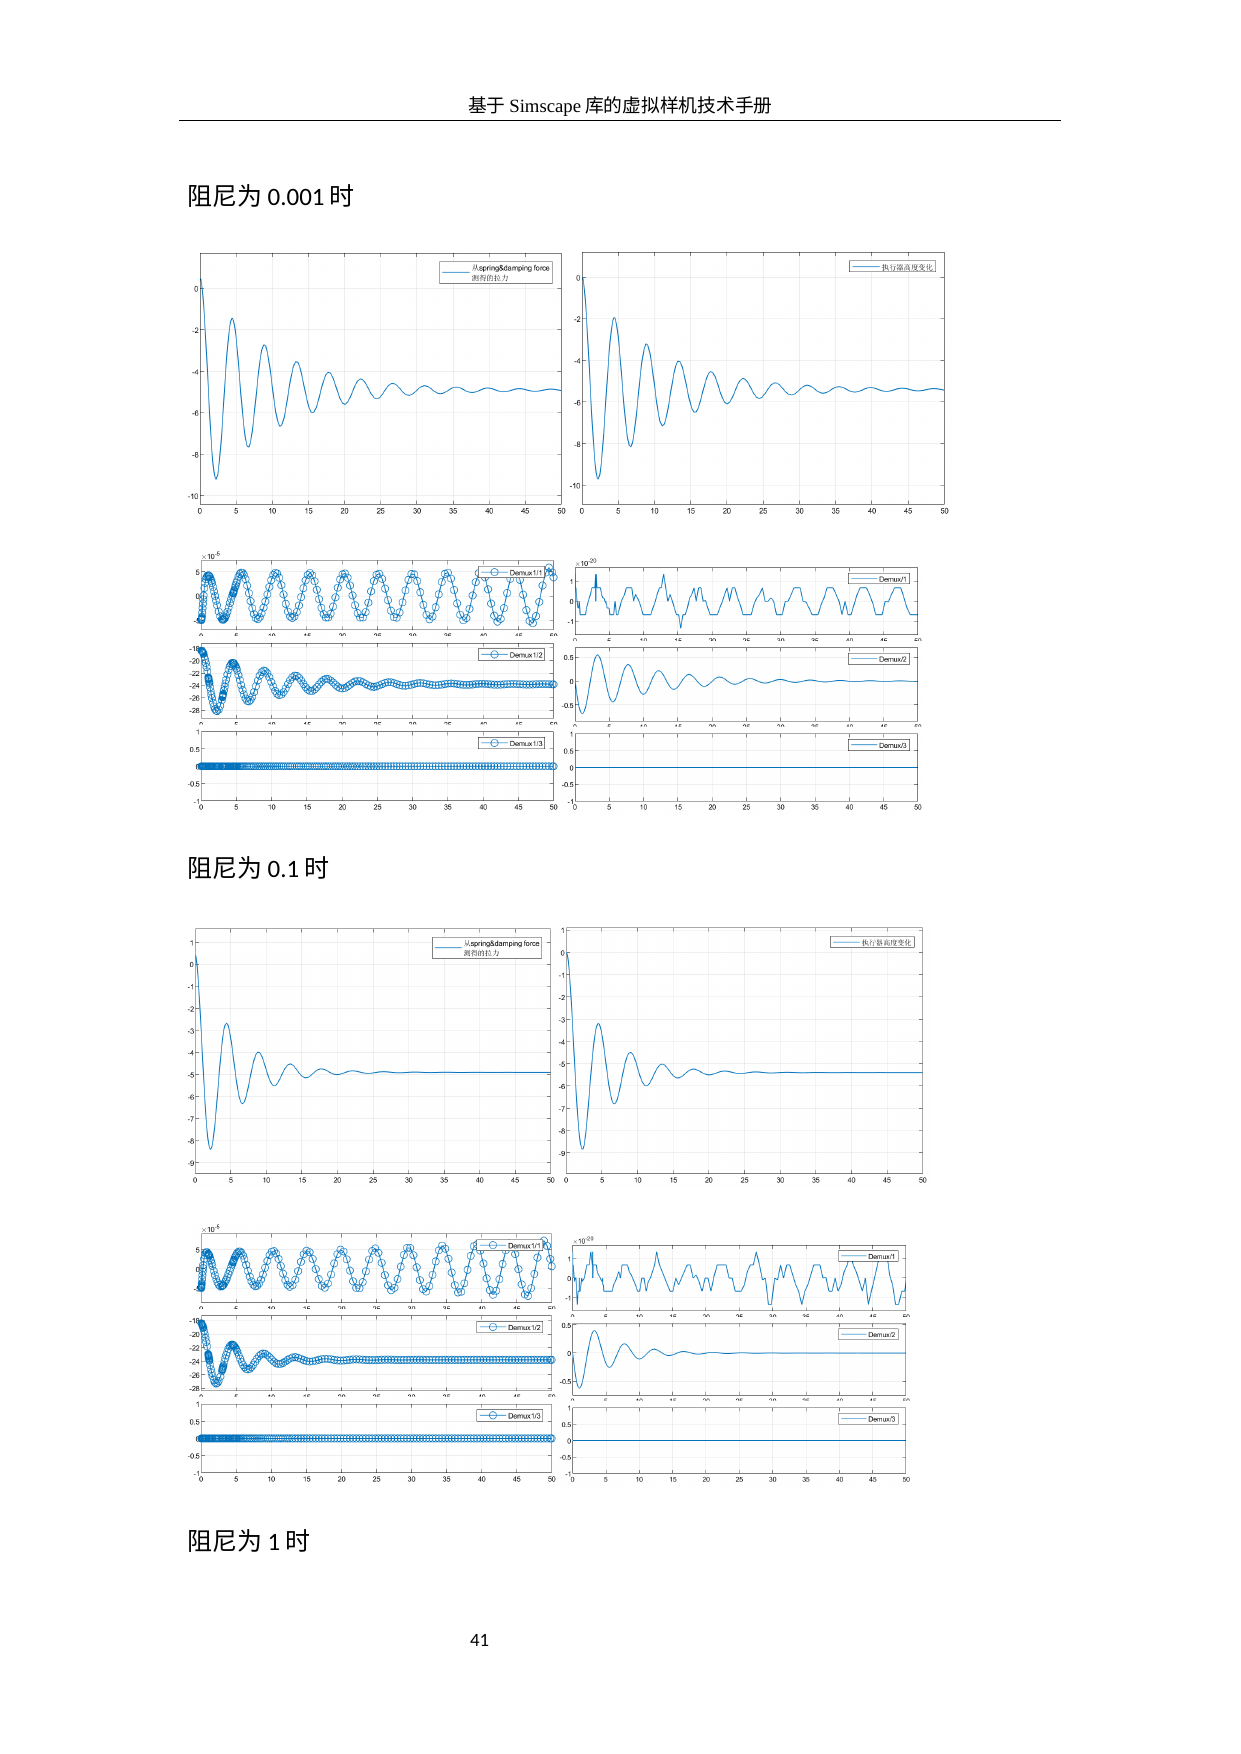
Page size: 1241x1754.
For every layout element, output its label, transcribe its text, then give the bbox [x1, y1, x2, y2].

text 阻尼为0.001时 [187, 162, 1053, 227]
picture [187, 549, 926, 814]
picture [187, 246, 953, 518]
text 阻尼为1时 [187, 1507, 1053, 1572]
picture [187, 1222, 914, 1486]
text 阻尼为0.1时 [187, 834, 1053, 899]
picture [187, 923, 931, 1187]
